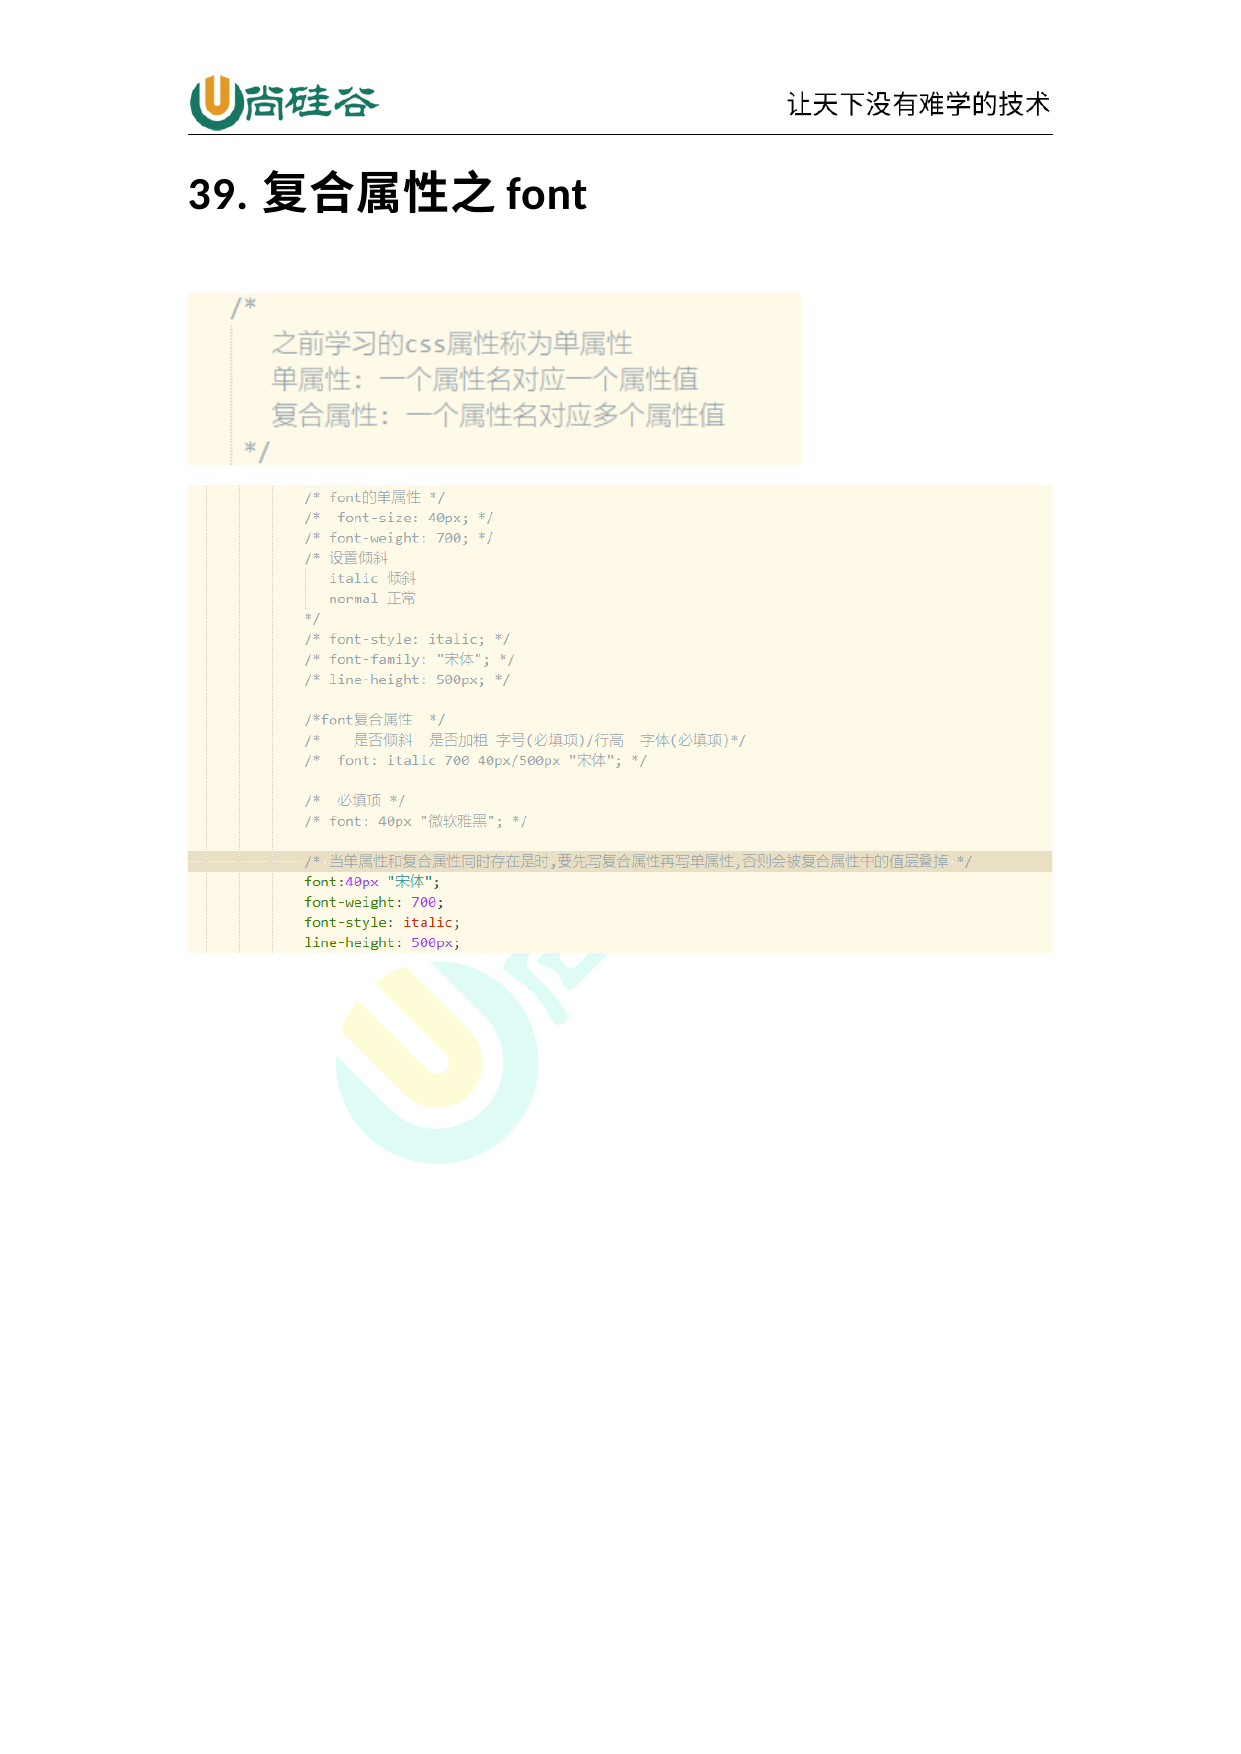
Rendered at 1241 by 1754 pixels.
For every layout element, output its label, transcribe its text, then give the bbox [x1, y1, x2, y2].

picture [187, 293, 802, 465]
picture [187, 485, 1053, 953]
subtitle 复合属性之font [187, 156, 1053, 222]
picture [187, 73, 1053, 132]
